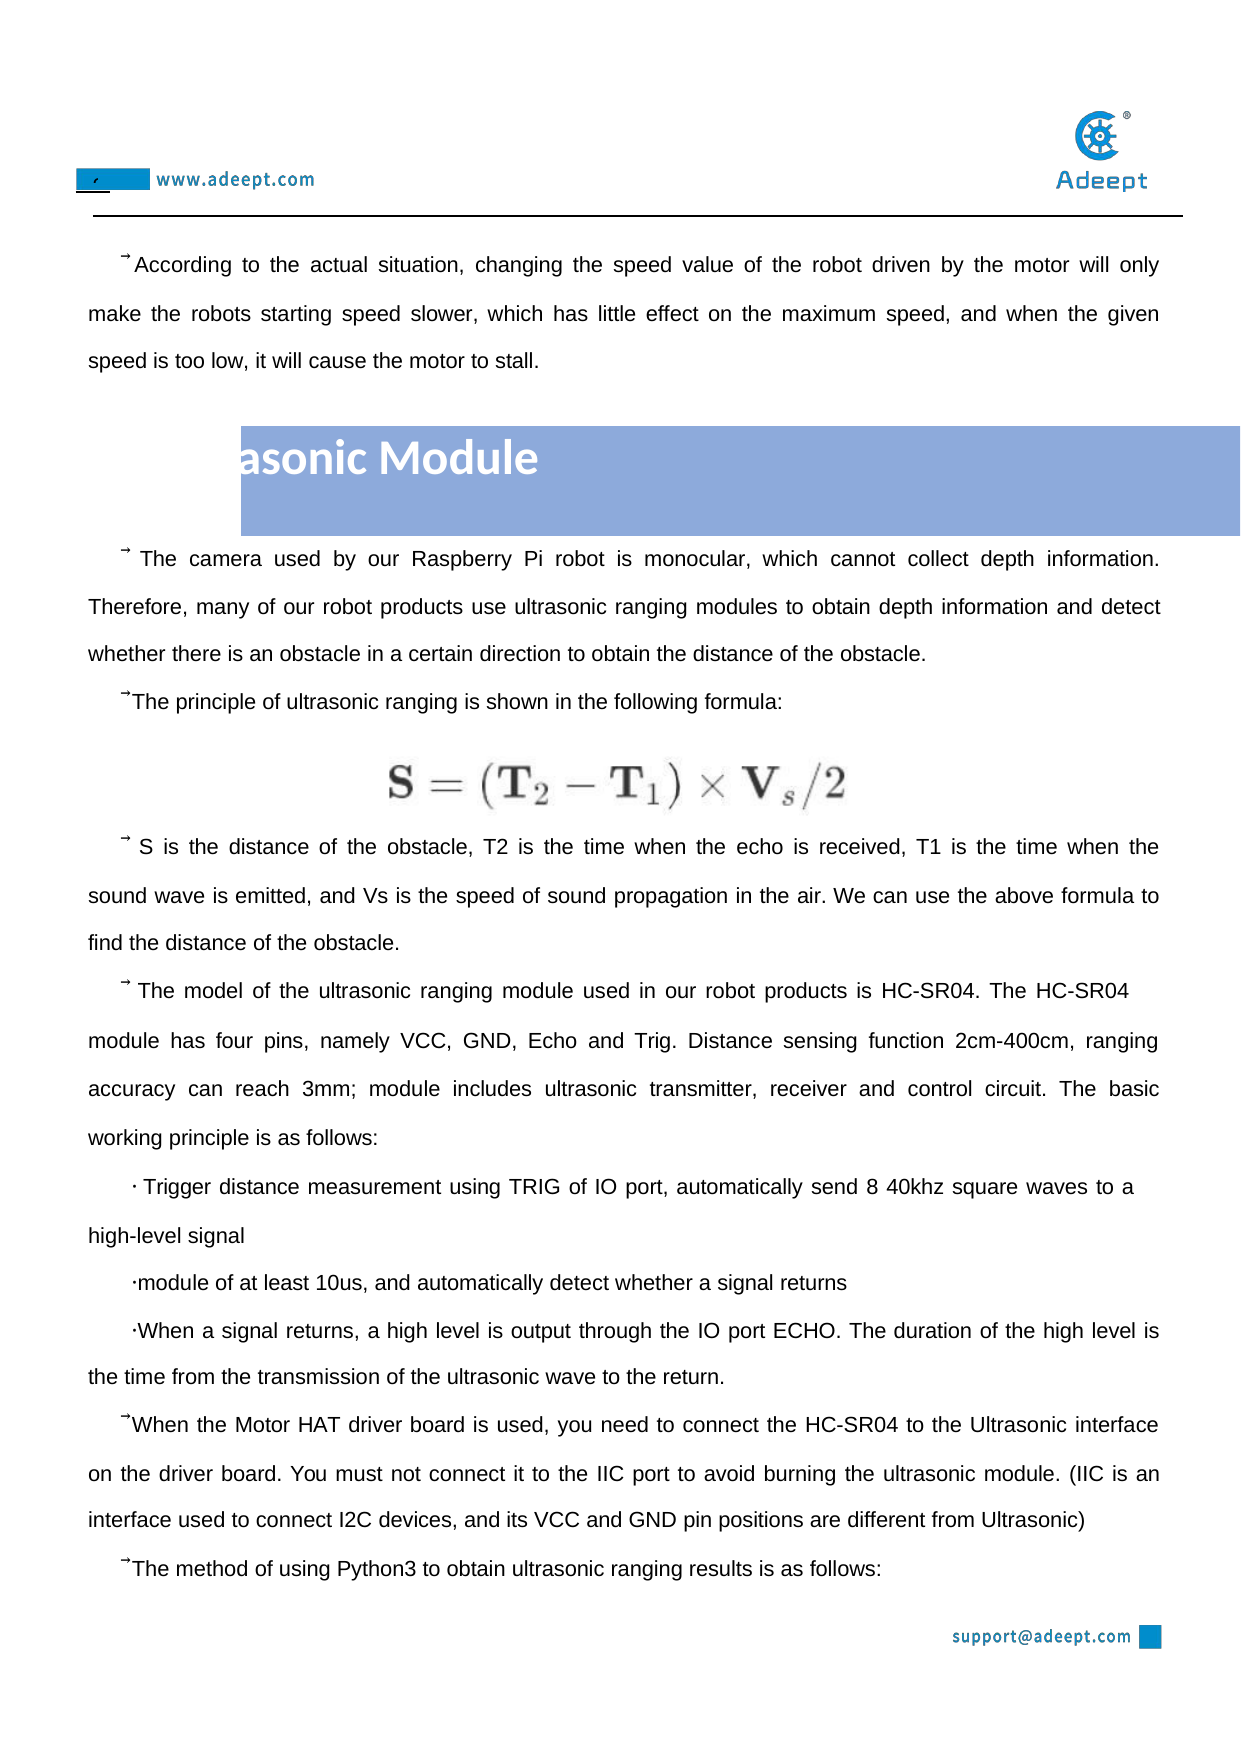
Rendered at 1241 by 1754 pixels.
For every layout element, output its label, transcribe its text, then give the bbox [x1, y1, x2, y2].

text ⃗ The model of the ultrasonic ranging module used in our robot products is HC-SR04. The HC-SR04 [88, 977, 1178, 1004]
picture [946, 1625, 1139, 1649]
text ⃗The method of using Python3 to obtain ultrasonic ranging results is as follows: [132, 1554, 1178, 1582]
text high-level signal [88, 1223, 1178, 1248]
text ⃗When the Motor HAT driver board is used, you need to connect the HC-SR04 to the Ultrasonic interface on the driver board. You must not connect it to the IIC port to avoid burning the ultrasonic module. (IIC is an interface used to connect I2C devices, and its VCC and GND pin positions are different from Ultrasonic) [88, 1409, 1160, 1533]
text ⃗According to the actual situation, changing the speed value of the robot driven by the motor will only make the robots starting speed slower, which has little effect on the maximum speed, and when the given speed is too low, it will cause the motor to stall. [88, 249, 1159, 373]
picture [1056, 111, 1147, 192]
text ·When a signal returns, a high level is output through the IO port ECHO. The duration of the high level is the time from the transmission of the ultrasonic wave to the return. [88, 1315, 1160, 1389]
picture [75, 167, 343, 191]
text ·module of at least 10us, and automatically detect whether a signal returns [132, 1267, 1178, 1296]
text ⃗The principle of ultrasonic ranging is shown in the following formula: [132, 688, 1178, 715]
text · Trigger distance measurement using TRIG of IO port, automatically send 8 40khz square waves to a [88, 1174, 1178, 1199]
text ⃗ S is the distance of the obstacle, T2 is the time when the echo is received, T1 is the time when the sound wave is emitted, and Vs is the speed of sound propagation in the air. We can use the above formula to find the distance of the obstacle. [88, 831, 1160, 955]
picture [331, 727, 909, 823]
text module has four pins, namely VCC, GND, Echo and Trig. Distance sensing function 2cm-400cm, ranging accuracy can reach 3mm; module includes ultrasonic transmitter, receiver and control circuit. The basic working principle is as follows: [88, 1028, 1159, 1150]
text ⃗ The camera used by our Raspberry Pi robot is monocular, which cannot collect depth information. Therefore, many of our robot products use ultrasonic ranging modules to obtain depth information and detect whether there is an obstacle in a certain direction to obtain the distance of the obstacle. [88, 543, 1160, 666]
